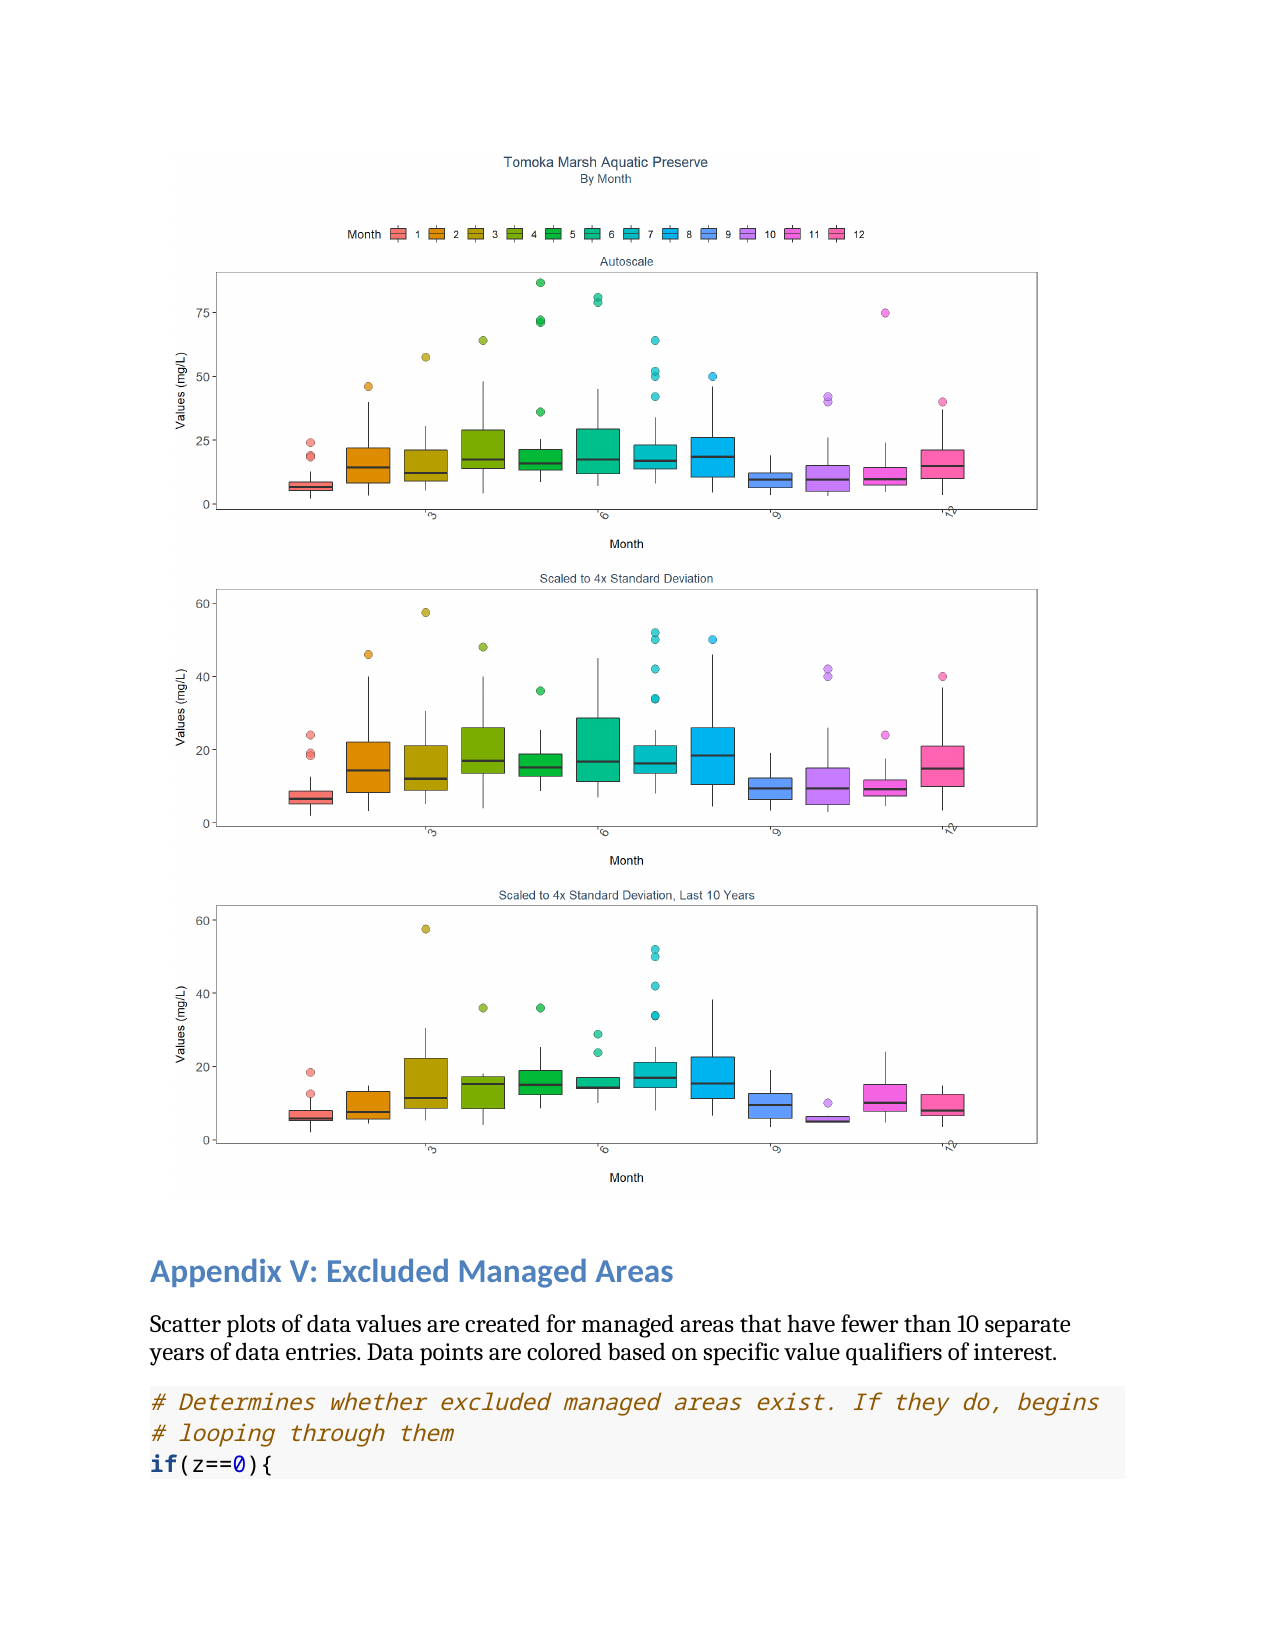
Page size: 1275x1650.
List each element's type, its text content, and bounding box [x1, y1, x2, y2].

picture [168, 150, 1044, 1200]
subtitle Appendix V: Excluded Managed Areas [150, 1250, 1125, 1291]
text Scatter plots of data values are created for managed areas that have fewer than 10 separate years of data entries. Data points are colored based on specific value qualifiers of interest. [150, 1309, 1125, 1367]
